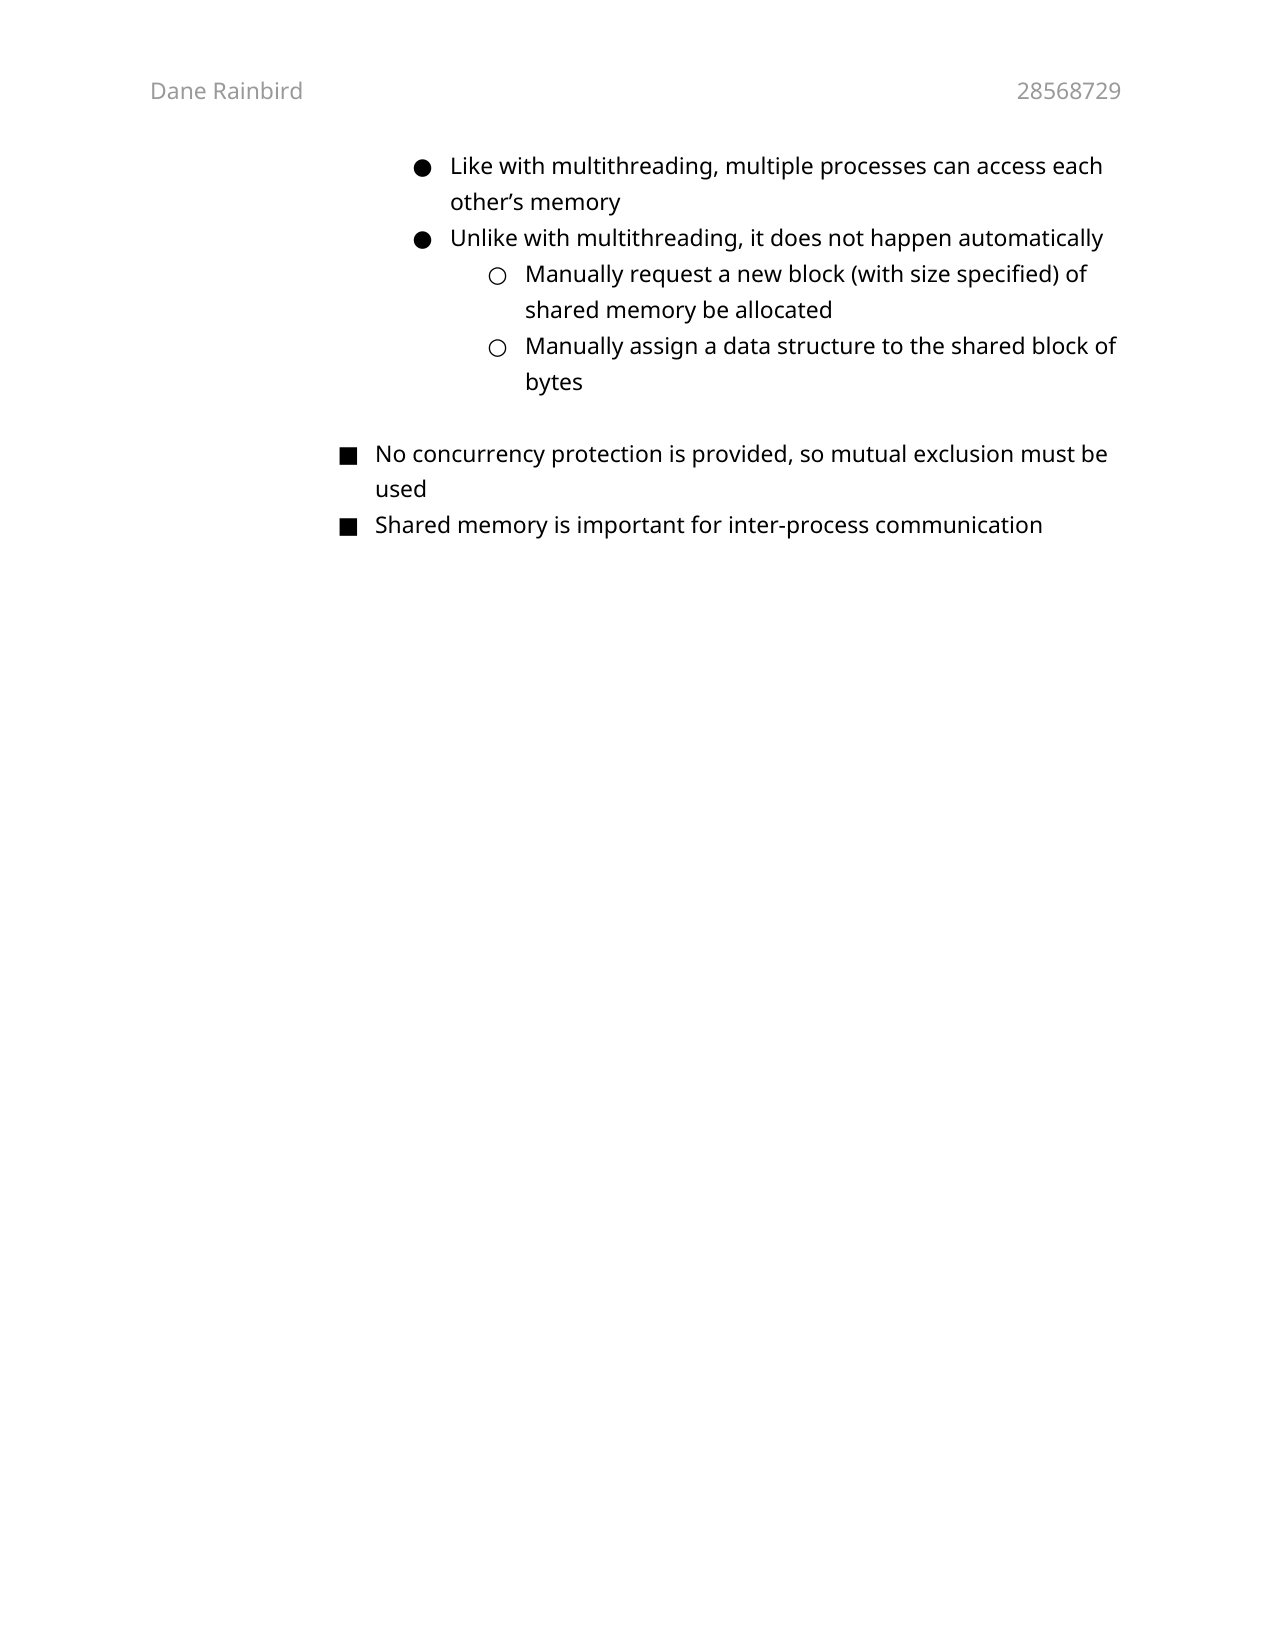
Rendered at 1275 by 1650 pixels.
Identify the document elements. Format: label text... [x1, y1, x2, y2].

list Like with multithreading, multiple processes can access each other’s memory [412, 150, 1125, 217]
list No concurrency protection is provided, so mutual exclusion must be used [337, 437, 1125, 505]
list Unlike with multithreading, it does not happen automatically [412, 222, 1125, 253]
list Shared memory is important for inter-process communication [337, 509, 1125, 541]
list Manually request a new block (with size specified) of shared memory be allocated [487, 258, 1125, 325]
list Manually assign a data structure to the shared block of bytes [487, 330, 1125, 397]
